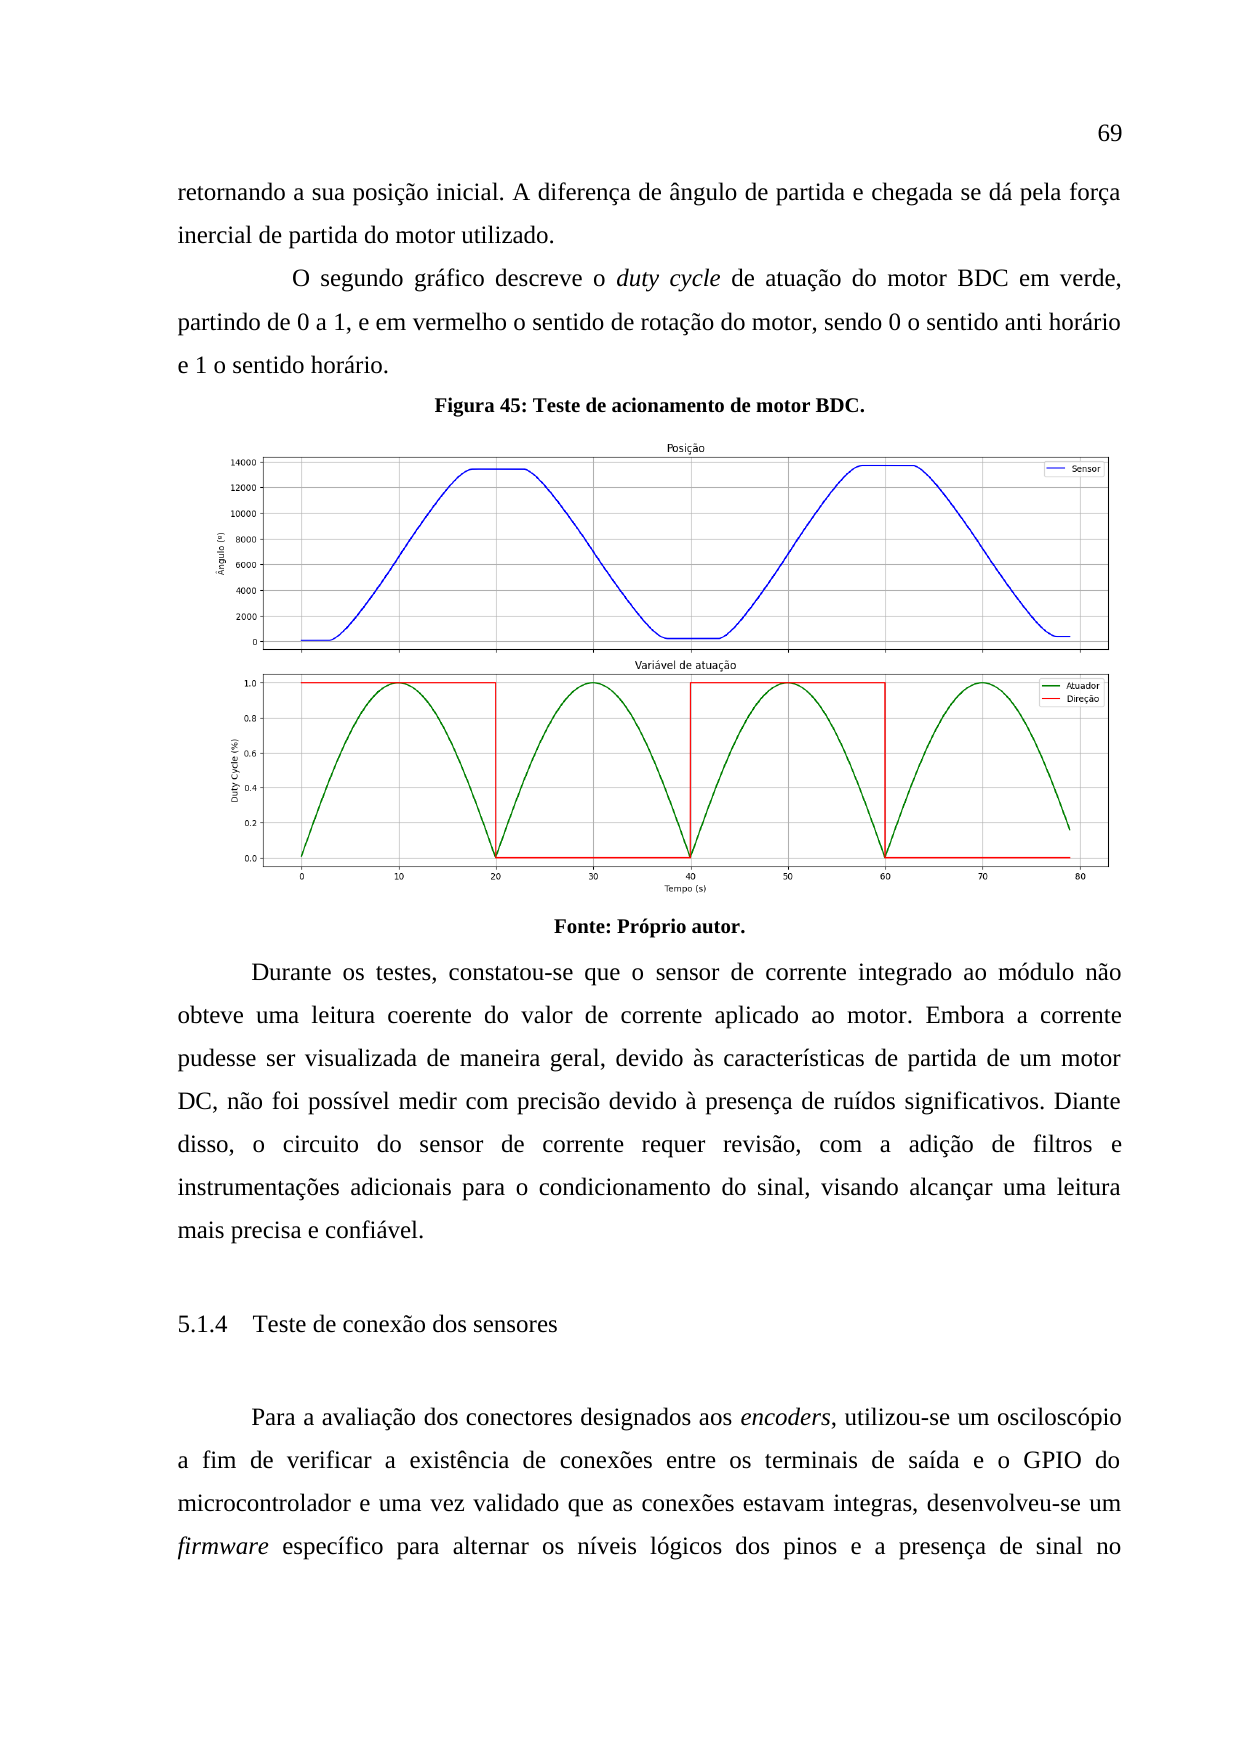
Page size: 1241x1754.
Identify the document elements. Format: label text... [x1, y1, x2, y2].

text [177, 177, 1122, 249]
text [177, 1402, 1122, 1560]
text Fonte: Próprio autor. [177, 914, 1122, 938]
text Durante os testes, constatou-se que o sensor de corrente integrado ao módulo não obteve uma leitura coerente do valor de corrente aplicado ao motor. Embora a corrente pudesse ser visualizada de maneira geral, devido às características de partida de um motor DC, não foi possível medir com precisão devido à presença de ruídos significativos. Diante disso, o circuito do sensor de corrente requer revisão, com a adição de filtros e instrumentações adicionais para o condicionamento do sinal, visando alcançar uma leitura mais precisa e confiável. [177, 957, 1122, 1244]
text O segundo gráfico descreve o duty cycle de atuação do motor BDC em verde, partindo de 0 a 1, e em vermelho o sentido de rotação do motor, sendo 0 o sentido anti horário e 1 o sentido horário. [177, 263, 1122, 378]
text Figura 45: Teste de acionamento de motor BDC. [177, 393, 1122, 417]
subtitle Teste de conexão dos sensores [177, 1309, 1122, 1337]
picture [177, 435, 1122, 900]
